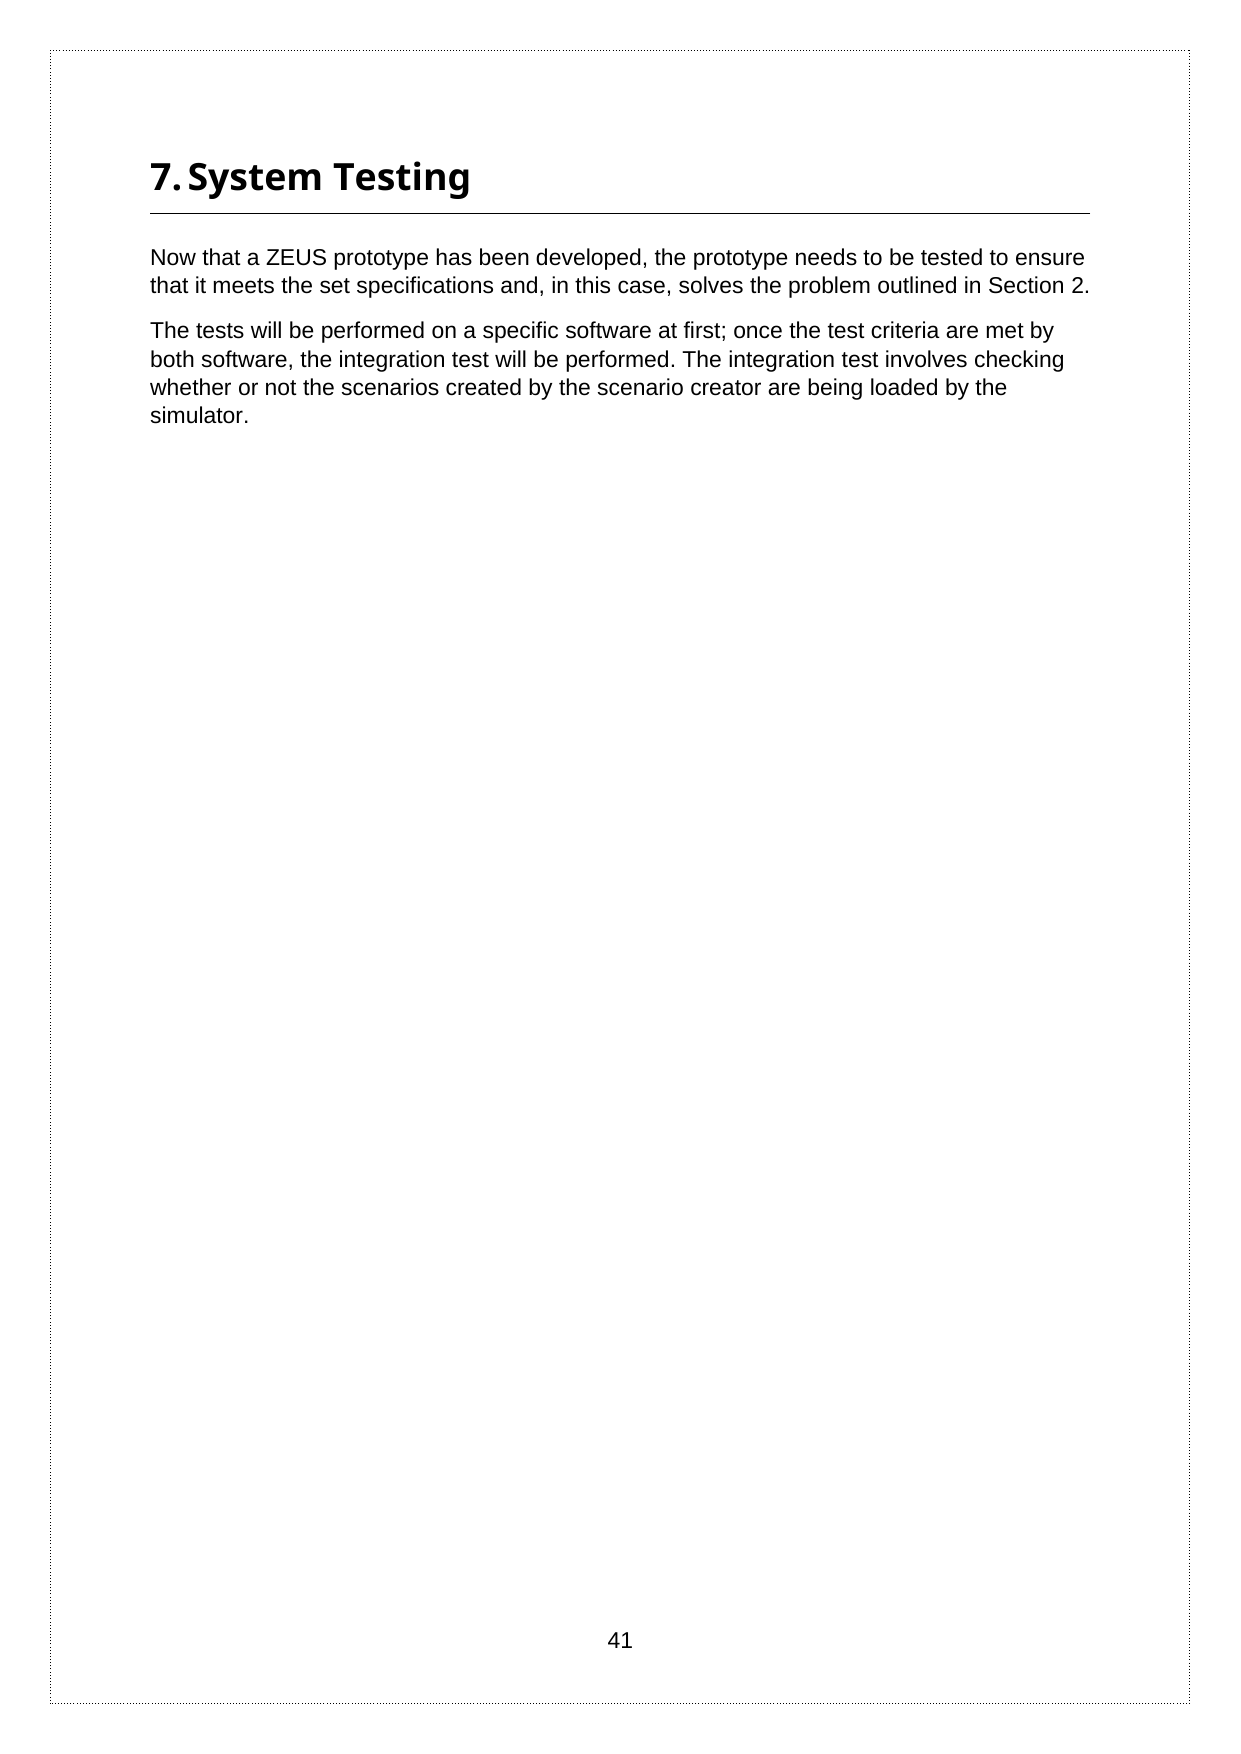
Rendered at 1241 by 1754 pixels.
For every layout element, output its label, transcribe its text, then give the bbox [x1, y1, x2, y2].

text The tests will be performed on a specific software at first; once the test criteria are met by both software, the integration test will be performed. The integration test involves checking whether or not the scenarios created by the scenario creator are being loaded by the simulator. [150, 317, 1090, 429]
text Now that a ZEUS prototype has been developed, the prototype needs to be tested to ensure that it meets the set specifications and, in this case, solves the problem outlined in Section 2. [150, 244, 1090, 298]
subtitle System Testing [150, 150, 1090, 213]
